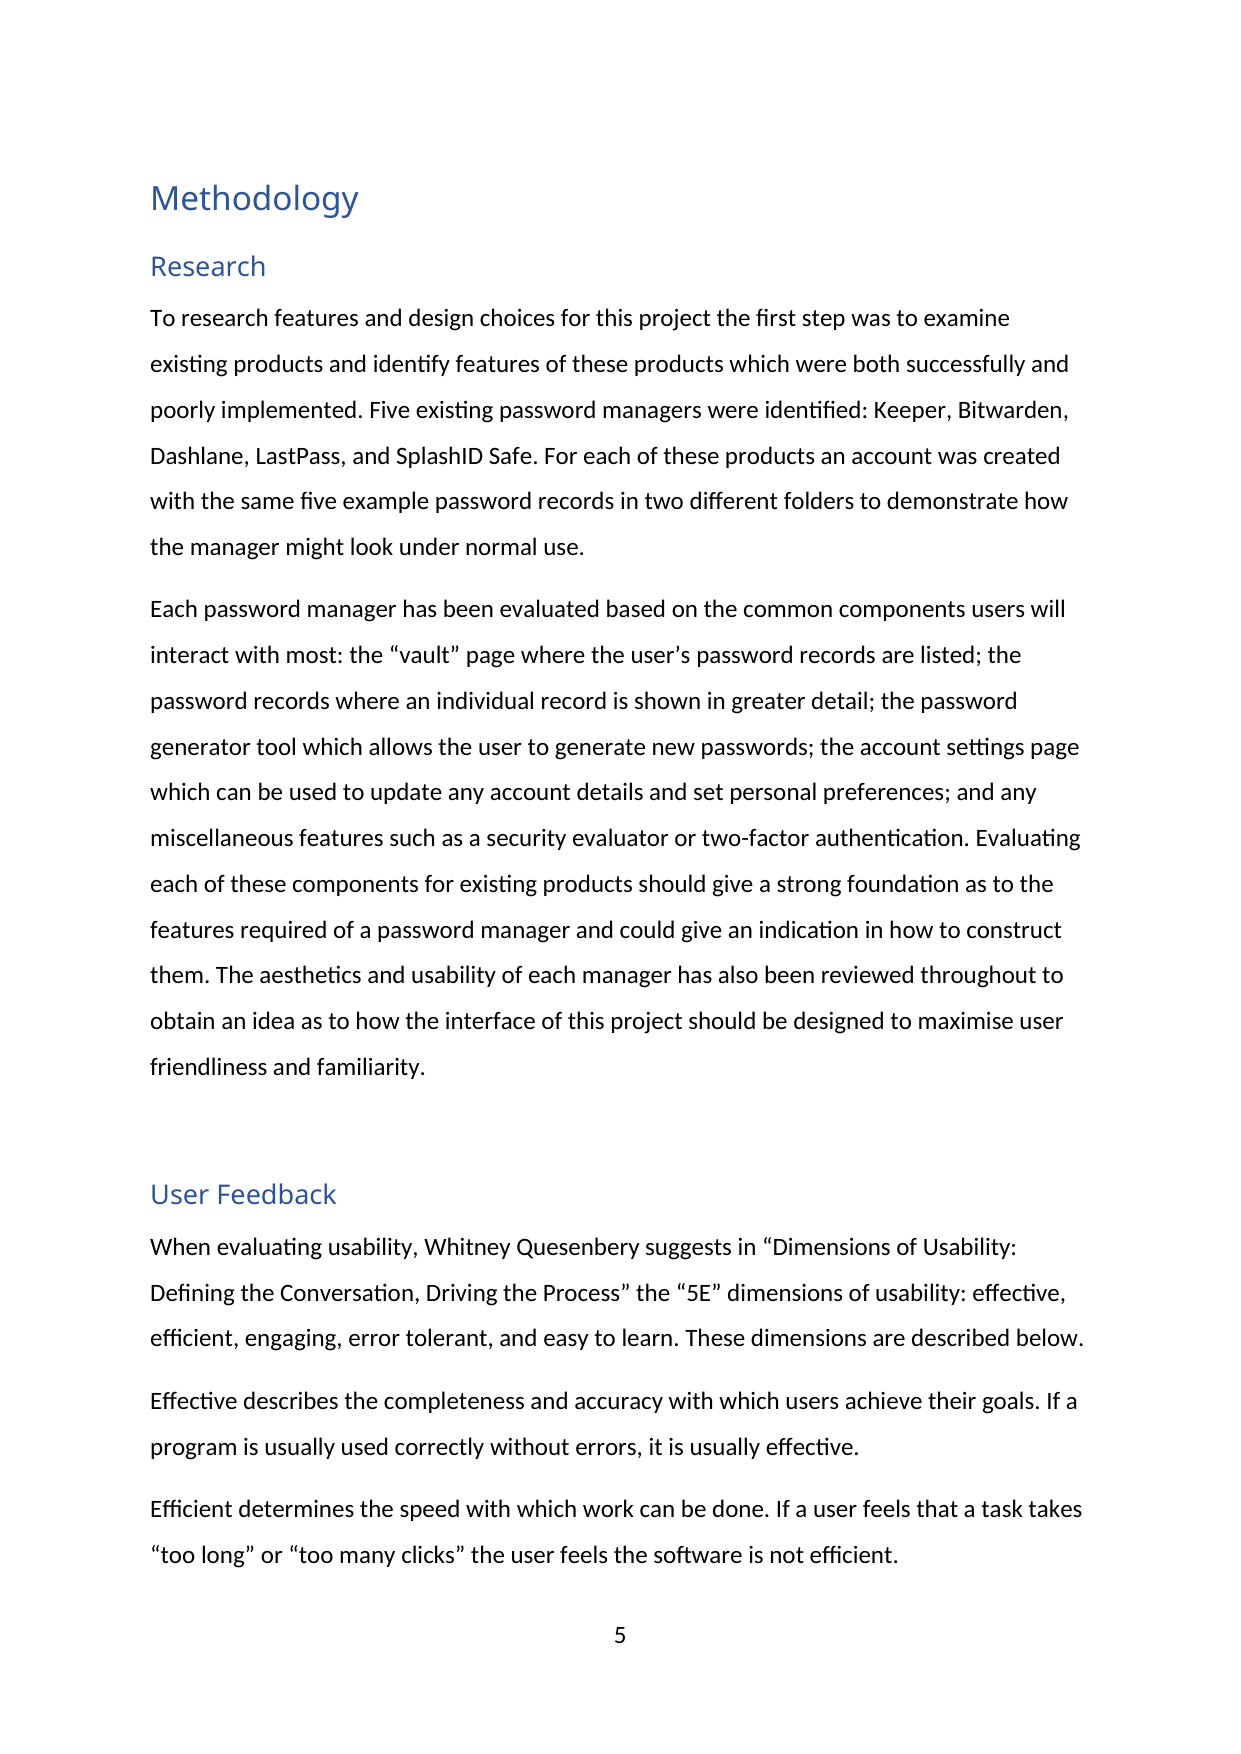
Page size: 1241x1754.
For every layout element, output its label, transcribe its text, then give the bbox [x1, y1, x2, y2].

text Effective describes the completeness and accuracy with which users achieve their goals. If a program is usually used correctly without errors, it is usually effective. [150, 1385, 1090, 1461]
text Each password manager has been evaluated based on the common components users will interact with most: the “vault” page where the user’s password records are listed; the password records where an individual record is shown in greater detail; the password generator tool which allows the user to generate new passwords; the account settings page which can be used to update any account details and set personal preferences; and any miscellaneous features such as a security evaluator or two-factor authentication. Evaluating each of these components for existing products should give a strong foundation as to the features required of a password manager and could give an indication in how to construct them. The aesthetics and usability of each manager has also been reviewed throughout to obtain an idea as to how the interface of this project should be designed to maximise user friendliness and familiarity. [150, 594, 1090, 1081]
subtitle Research [150, 247, 1090, 284]
subtitle User Feedback [150, 1176, 1090, 1213]
subtitle Methodology [150, 175, 1090, 220]
text To research features and design choices for this project the first step was to examine existing products and identify features of these products which were both successfully and poorly implemented. Five existing password managers were identified: Keeper, Bitwarden, Dashlane, LastPass, and SplashID Safe. For each of these products an account was created with the same five example password records in two different folders to demonstrate how the manager might look under normal use. [150, 303, 1090, 562]
text Efficient determines the speed with which work can be done. If a user feels that a task takes “too long” or “too many clicks” the user feels the software is not efficient. [150, 1493, 1090, 1569]
text When evaluating usability, Whitney Quesenbery suggests in “Dimensions of Usability: Defining the Conversation, Driving the Process” the “5E” dimensions of usability: effective, efficient, engaging, error tolerant, and easy to learn. These dimensions are described below. [150, 1231, 1090, 1353]
